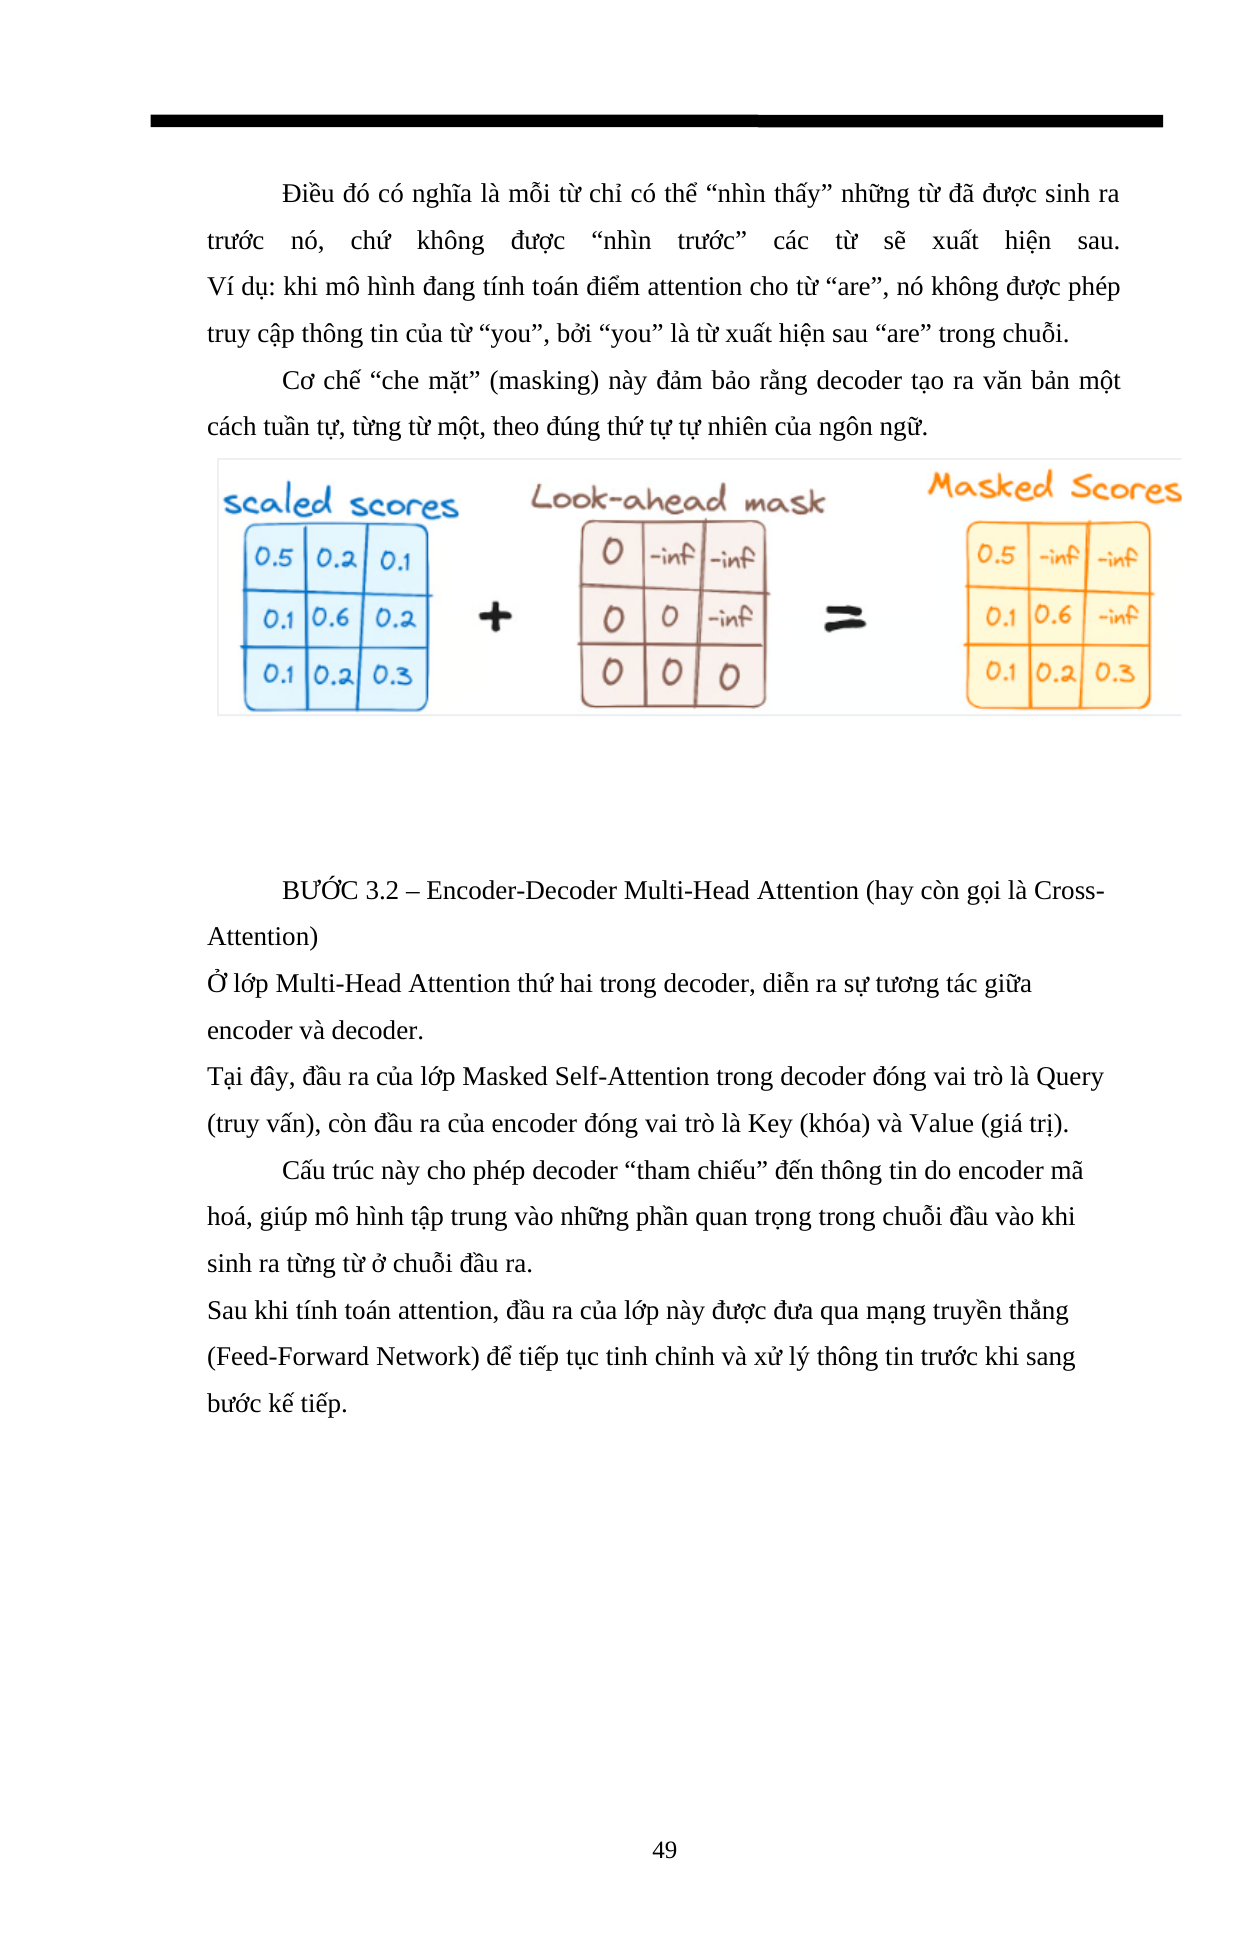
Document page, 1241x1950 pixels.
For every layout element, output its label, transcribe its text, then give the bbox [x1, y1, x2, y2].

text BƯỚC 3.2 – Encoder-Decoder Multi-Head Attention (hay còn gọi là Cross-Attention) Ở lớp Multi-Head Attention thứ hai trong decoder, diễn ra sự tương tác giữa encoder và decoder. Tại đây, đầu ra của lớp Masked Self-Attention trong decoder đóng vai trò là Query (truy vấn), còn đầu ra của encoder đóng vai trò là Key (khóa) và Value (giá trị). [207, 874, 1122, 1138]
picture [206, 457, 1182, 719]
text Cấu trúc này cho phép decoder “tham chiếu” đến thông tin do encoder mã hoá, giúp mô hình tập trung vào những phần quan trọng trong chuỗi đầu vào khi sinh ra từng từ ở chuỗi đầu ra. Sau khi tính toán attention, đầu ra của lớp này được đưa qua mạng truyền thẳng (Feed-Forward Network) để tiếp tục tinh chỉnh và xử lý thông tin trước khi sang bước kế tiếp. [207, 1154, 1122, 1418]
text Điều đó có nghĩa là mỗi từ chỉ có thể “nhìn thấy” những từ đã được sinh ra trước nó, chứ không được “nhìn trước” các từ sẽ xuất hiện sau. Ví dụ: khi mô hình đang tính toán điểm attention cho từ “are”, nó không được phép truy cập thông tin của từ “you”, bởi “you” là từ xuất hiện sau “are” trong chuỗi. [207, 177, 1122, 348]
text Cơ chế “che mặt” (masking) này đảm bảo rằng decoder tạo ra văn bản một cách tuần tự, từng từ một, theo đúng thứ tự tự nhiên của ngôn ngữ. [207, 364, 1122, 442]
